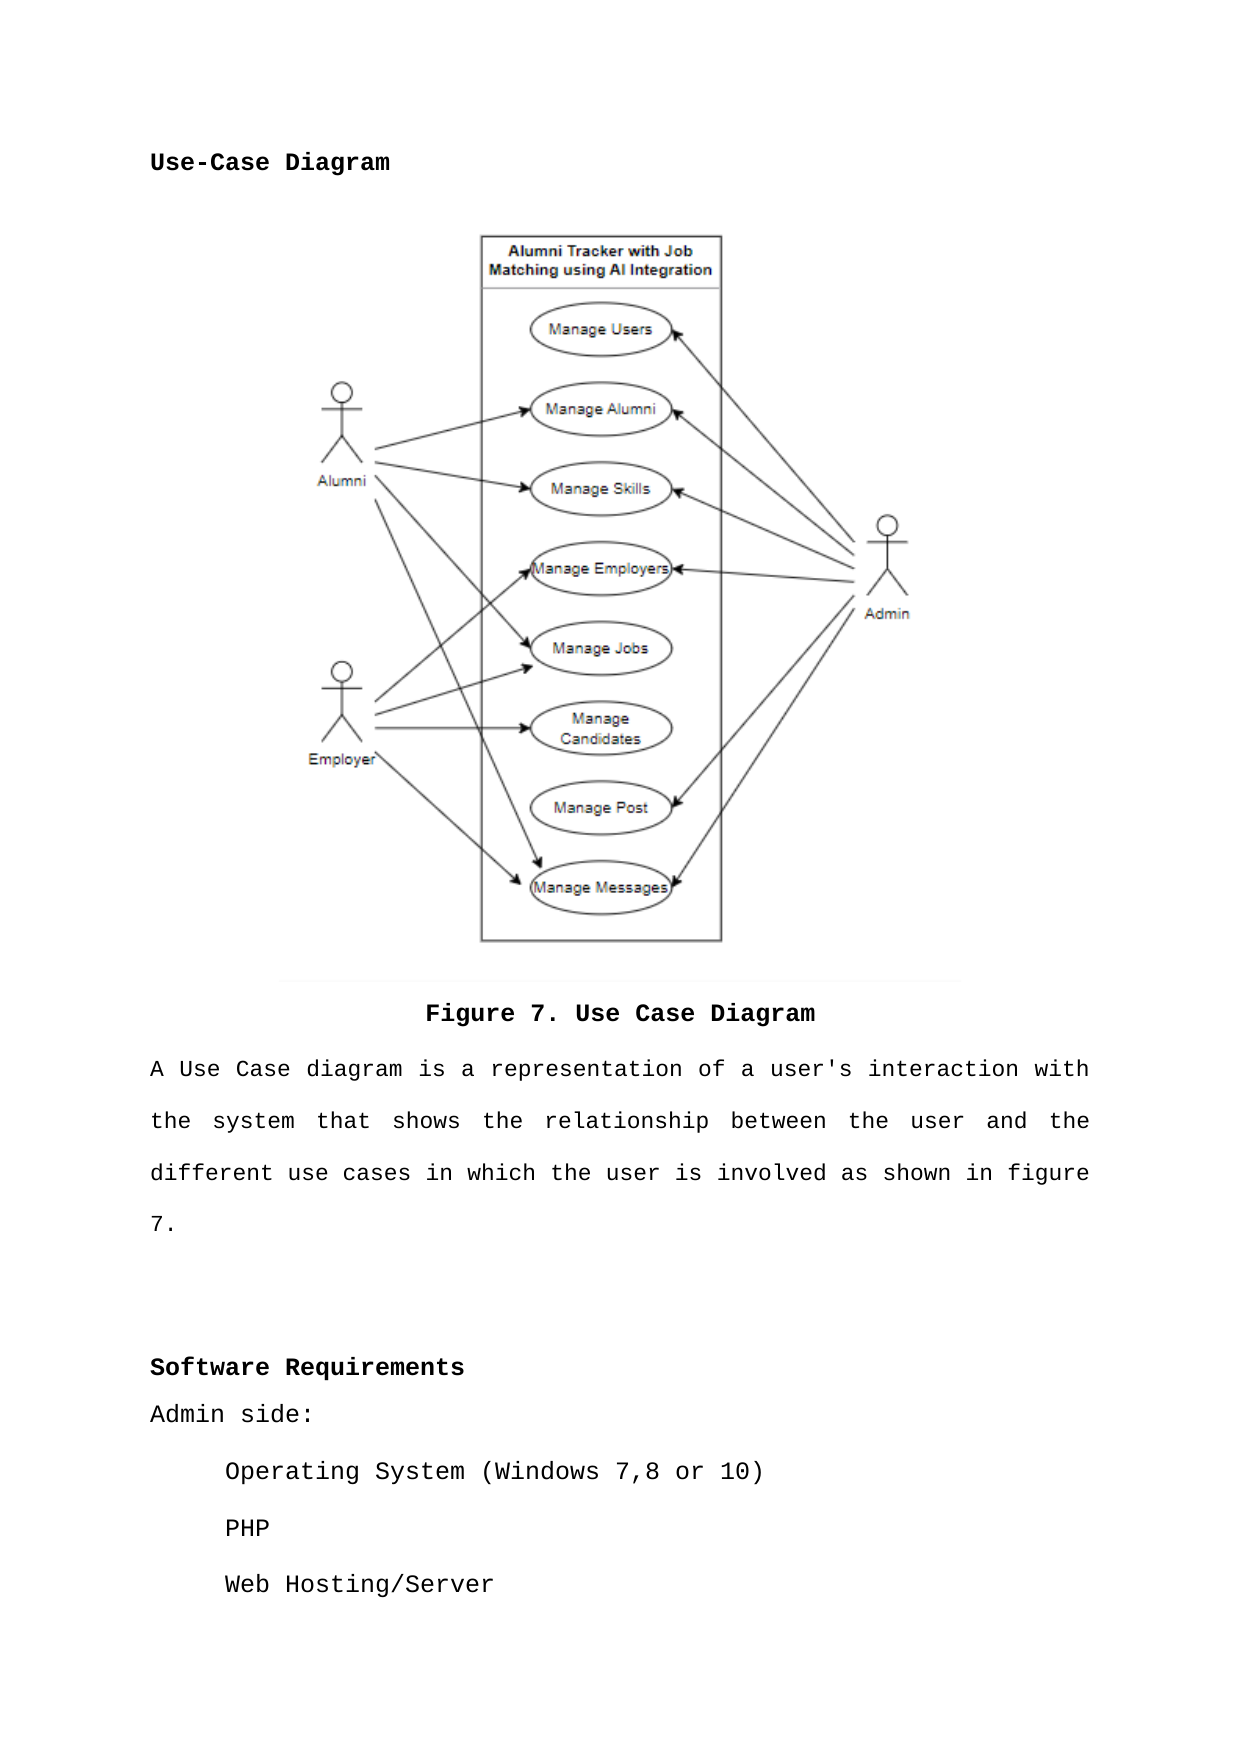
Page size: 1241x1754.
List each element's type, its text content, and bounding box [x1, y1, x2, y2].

text Web Hosting/Server [225, 1572, 1090, 1600]
text A Use Case diagram is a representation of a user's interaction with the system that shows the relationship between the user and the different use cases in which the user is involved as shown in figure 7. [150, 1057, 1090, 1109]
text Admin side: [150, 1402, 1090, 1430]
picture [278, 197, 962, 982]
text Operating System (Windows 7,8 or 10) [225, 1458, 1090, 1487]
text PHP [225, 1515, 1090, 1543]
text Software Requirements [150, 1354, 1090, 1383]
text Figure 7. Use Case Diagram [150, 1000, 1090, 1029]
text Use-Case Diagram [150, 150, 1090, 178]
text A Use Case diagram is a representation of a user's interaction with the system that shows the relationship between the user and the different use cases in which the user is involved as shown in figure 7. [150, 1135, 1090, 1239]
